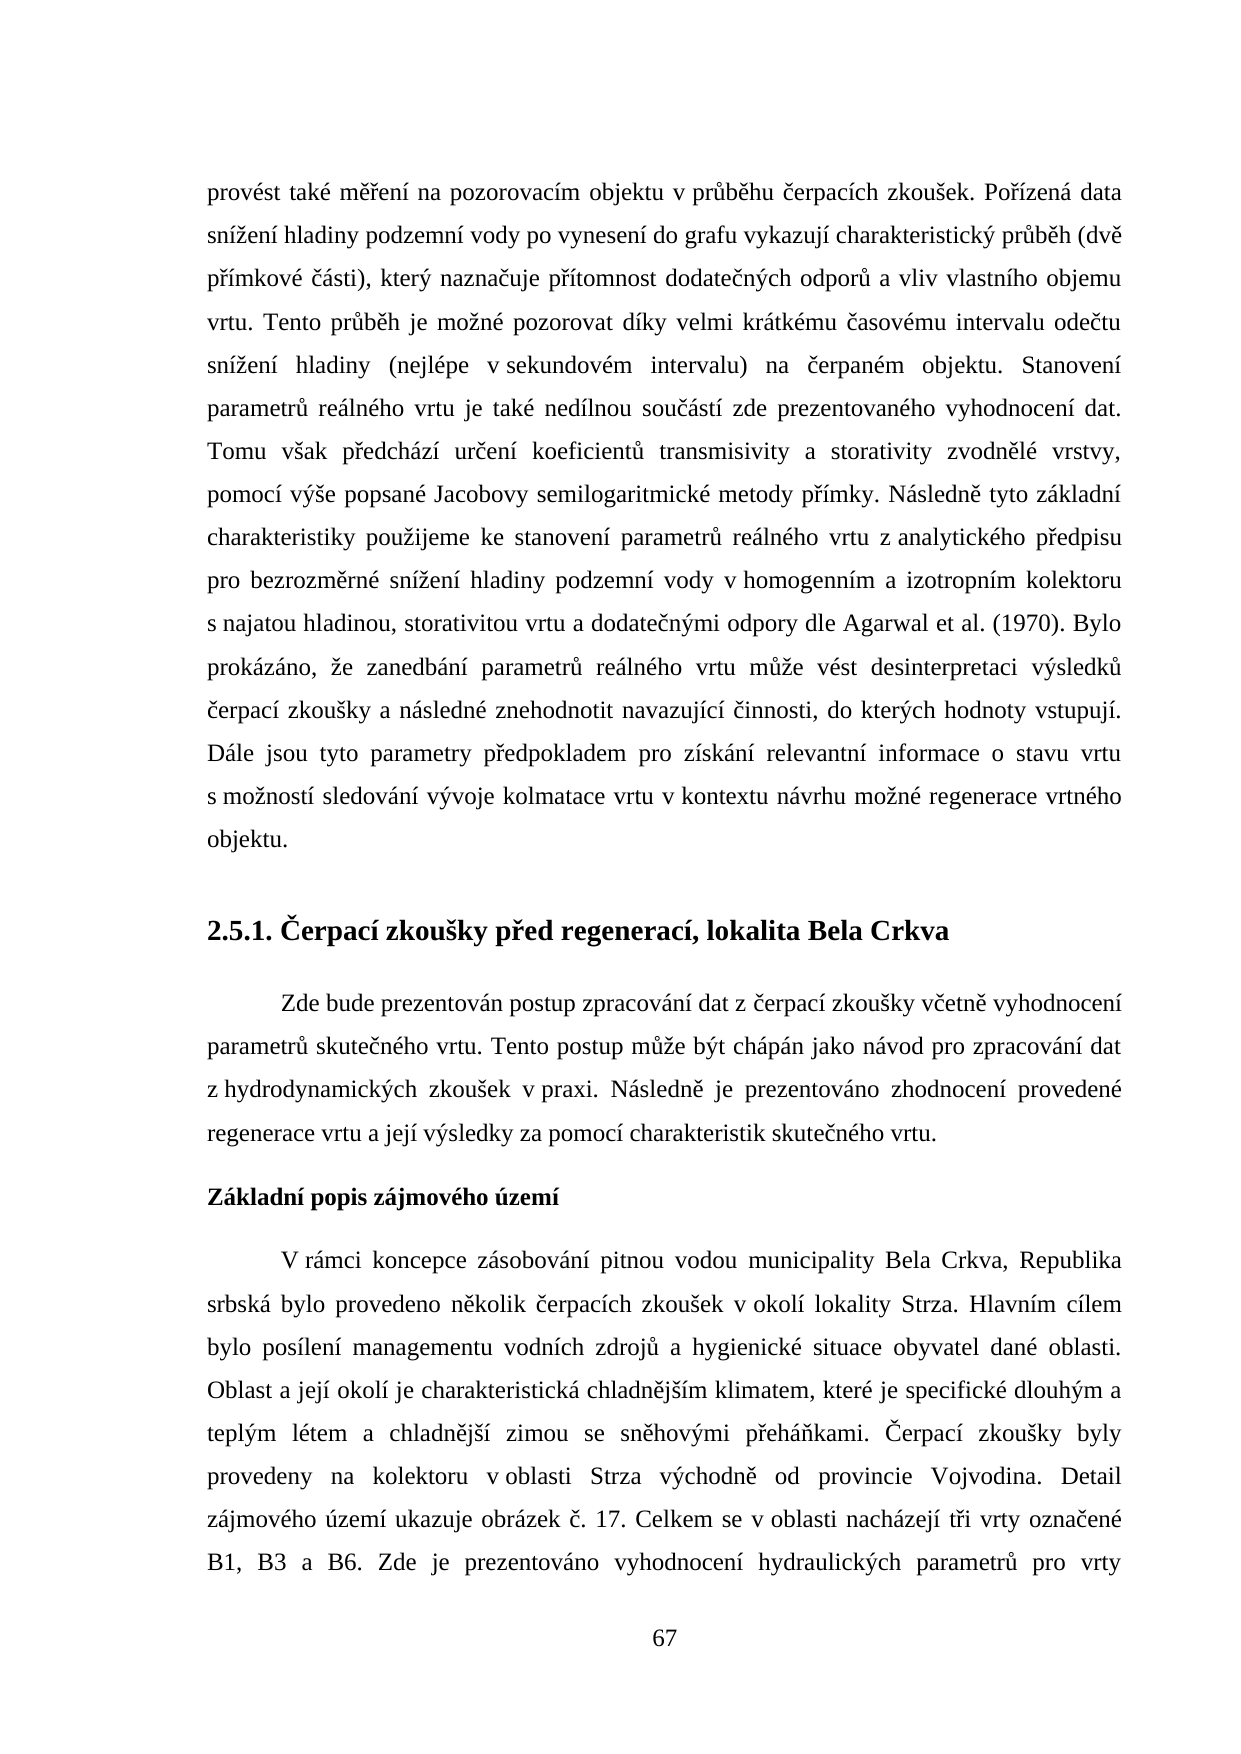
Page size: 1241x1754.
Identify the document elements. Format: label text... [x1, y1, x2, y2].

text Zde bude prezentován postup zpracování dat z čerpací zkoušky včetně vyhodnocení parametrů skutečného vrtu. Tento postup může být chápán jako návod pro zpracování dat z hydrodynamických zkoušek v praxi. Následně je prezentováno zhodnocení provedené regenerace vrtu a její výsledky za pomocí charakteristik skutečného vrtu. [207, 988, 1122, 1146]
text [207, 1246, 1122, 1576]
subtitle 2.5.1. Čerpací zkoušky před regenerací, lokalita Bela Crkva [207, 913, 1122, 947]
text Základní popis zájmového území [207, 1182, 1122, 1210]
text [207, 177, 1122, 853]
